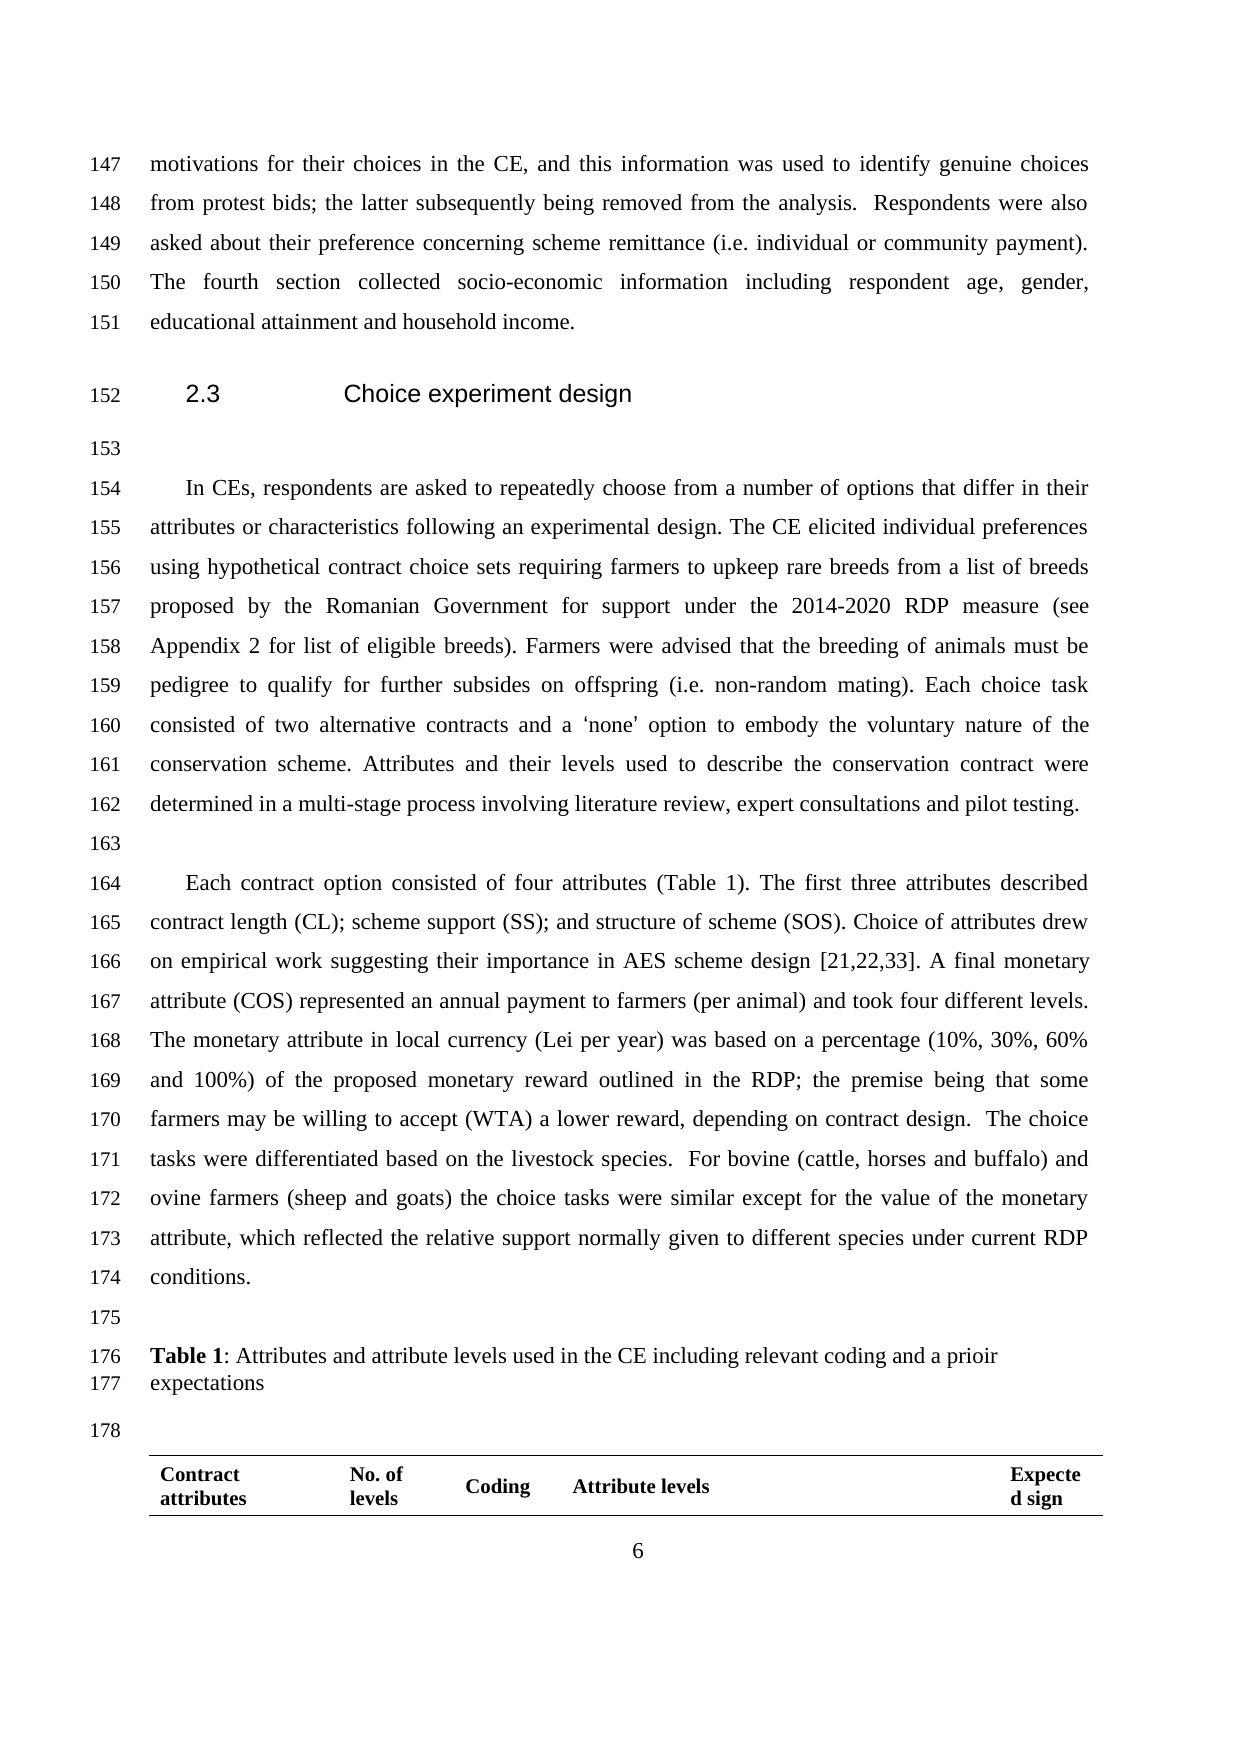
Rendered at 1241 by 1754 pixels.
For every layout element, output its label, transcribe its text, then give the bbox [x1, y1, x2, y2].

text Each contract option consisted of four attributes (Table 1). The first three attributes described contract length (CL); scheme support (SS); and structure of scheme (SOS). Choice of attributes drew on empirical work suggesting their importance in AES scheme design [21,22,33]. A final monetary attribute (COS) represented an annual payment to farmers (per animal) and took four different levels. The monetary attribute in local currency (Lei per year) was based on a percentage (10%, 30%, 60% and 100%) of the proposed monetary reward outlined in the RDP; the premise being that some farmers may be willing to accept (WTA) a lower reward, depending on contract design. The choice tasks were differentiated based on the livestock species. For bovine (cattle, horses and buffalo) and ovine farmers (sheep and goats) the choice tasks were similar except for the value of the monetary attribute, which reflected the relative support normally given to different species under current RDP conditions. [150, 869, 1090, 1290]
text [150, 150, 1090, 334]
table_header Contract attributes [149, 1456, 338, 1515]
text In CEs, respondents are asked to repeatedly choose from a number of options that differ in their attributes or characteristics following an experimental design. The CE elicited individual preferences using hypothetical contract choice sets requiring farmers to upkeep rare breeds from a list of breeds proposed by the Romanian Government for support under the 2014-2020 RDP measure (see Appendix 2 for list of eligible breeds). Farmers were advised that the breeding of animals must be pedigree to qualify for further subsides on offspring (i.e. non-random mating). Each choice task consisted of two alternative contracts and a ‘none’ option to embody the voluntary nature of the conservation scheme. Attributes and their levels used to describe the conservation contract were determined in a multi-stage process involving literature review, expert consultations and pilot testing. [150, 474, 1090, 816]
table_header Coding [454, 1456, 561, 1515]
subtitle Choice experiment design [150, 379, 1090, 407]
table_header No. of levels [338, 1456, 454, 1515]
table_header Expected sign [999, 1456, 1103, 1515]
table_header Attribute levels [561, 1456, 999, 1515]
text Table 1: Attributes and attribute levels used in the CE including relevant coding and a prioir expectations [150, 1342, 1090, 1395]
